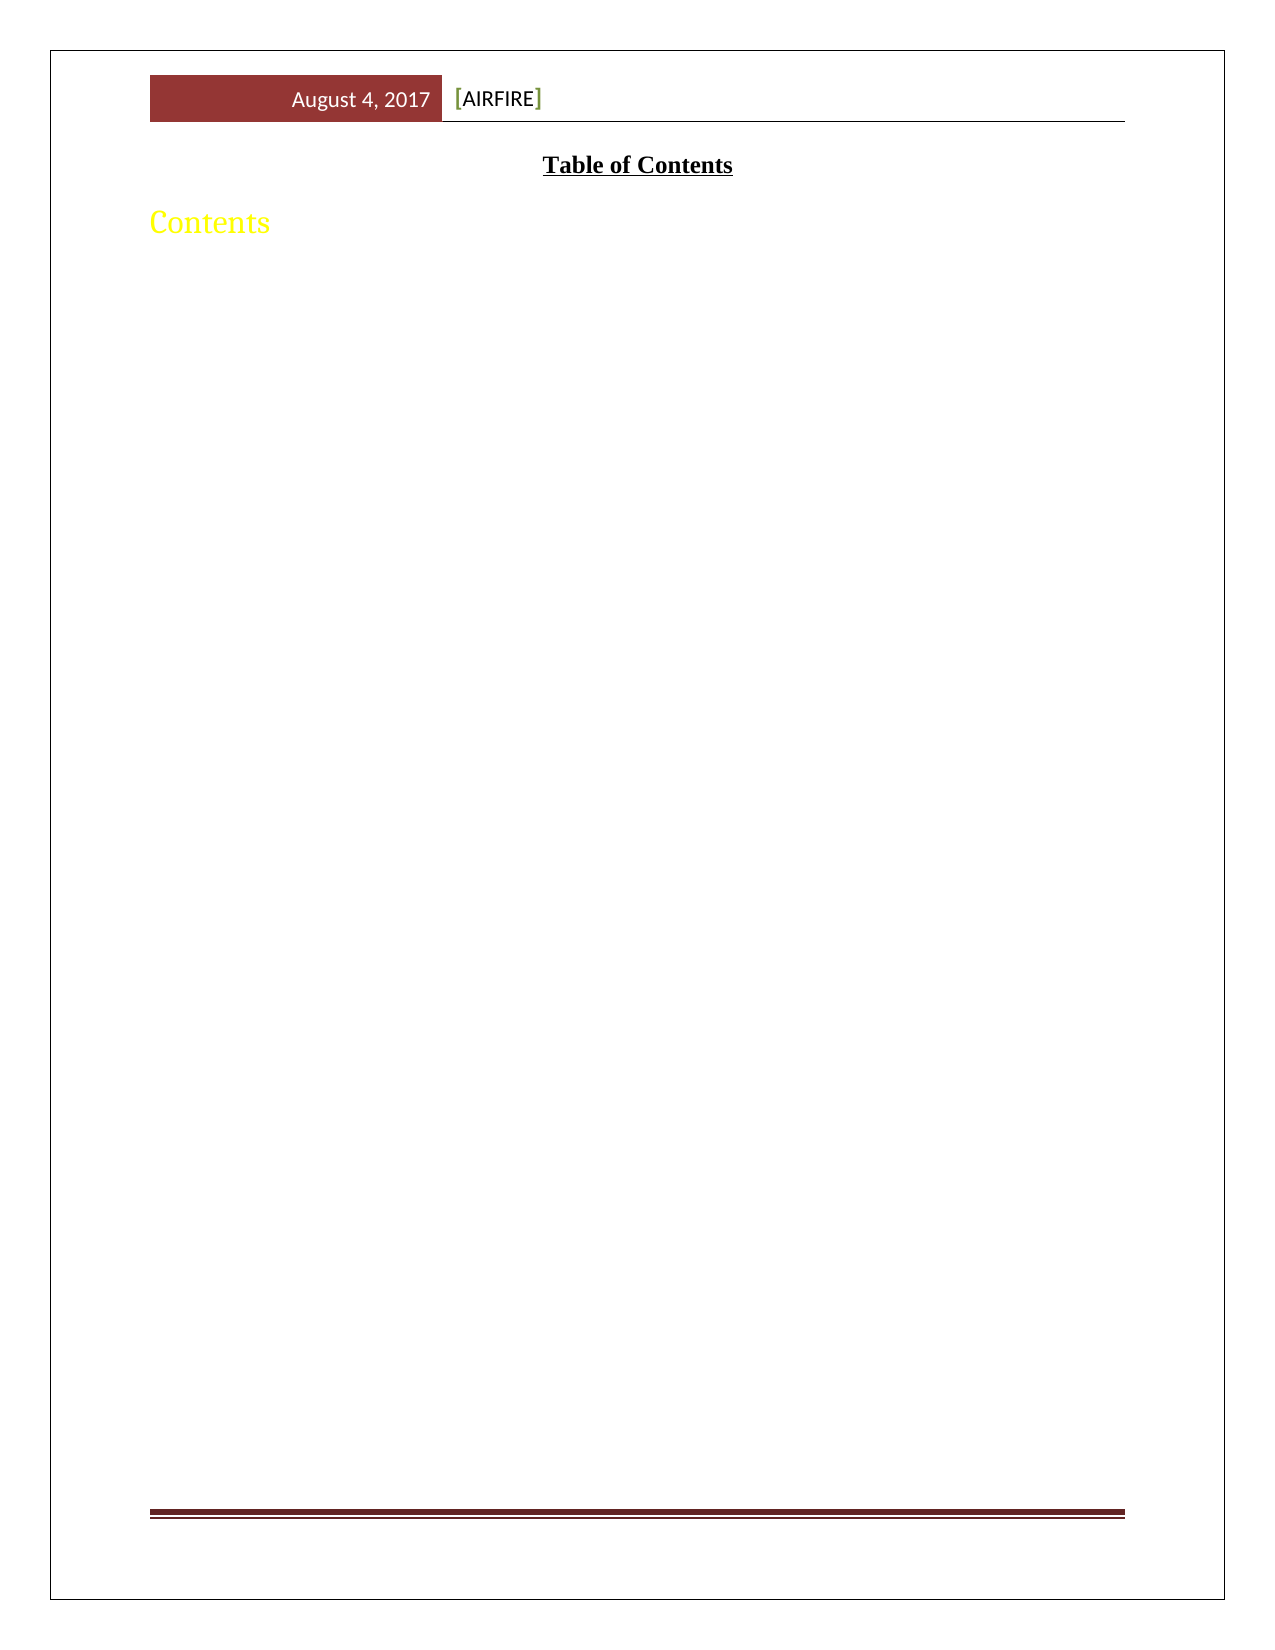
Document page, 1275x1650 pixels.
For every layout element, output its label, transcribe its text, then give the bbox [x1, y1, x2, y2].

text Table of Contents [150, 150, 1125, 179]
